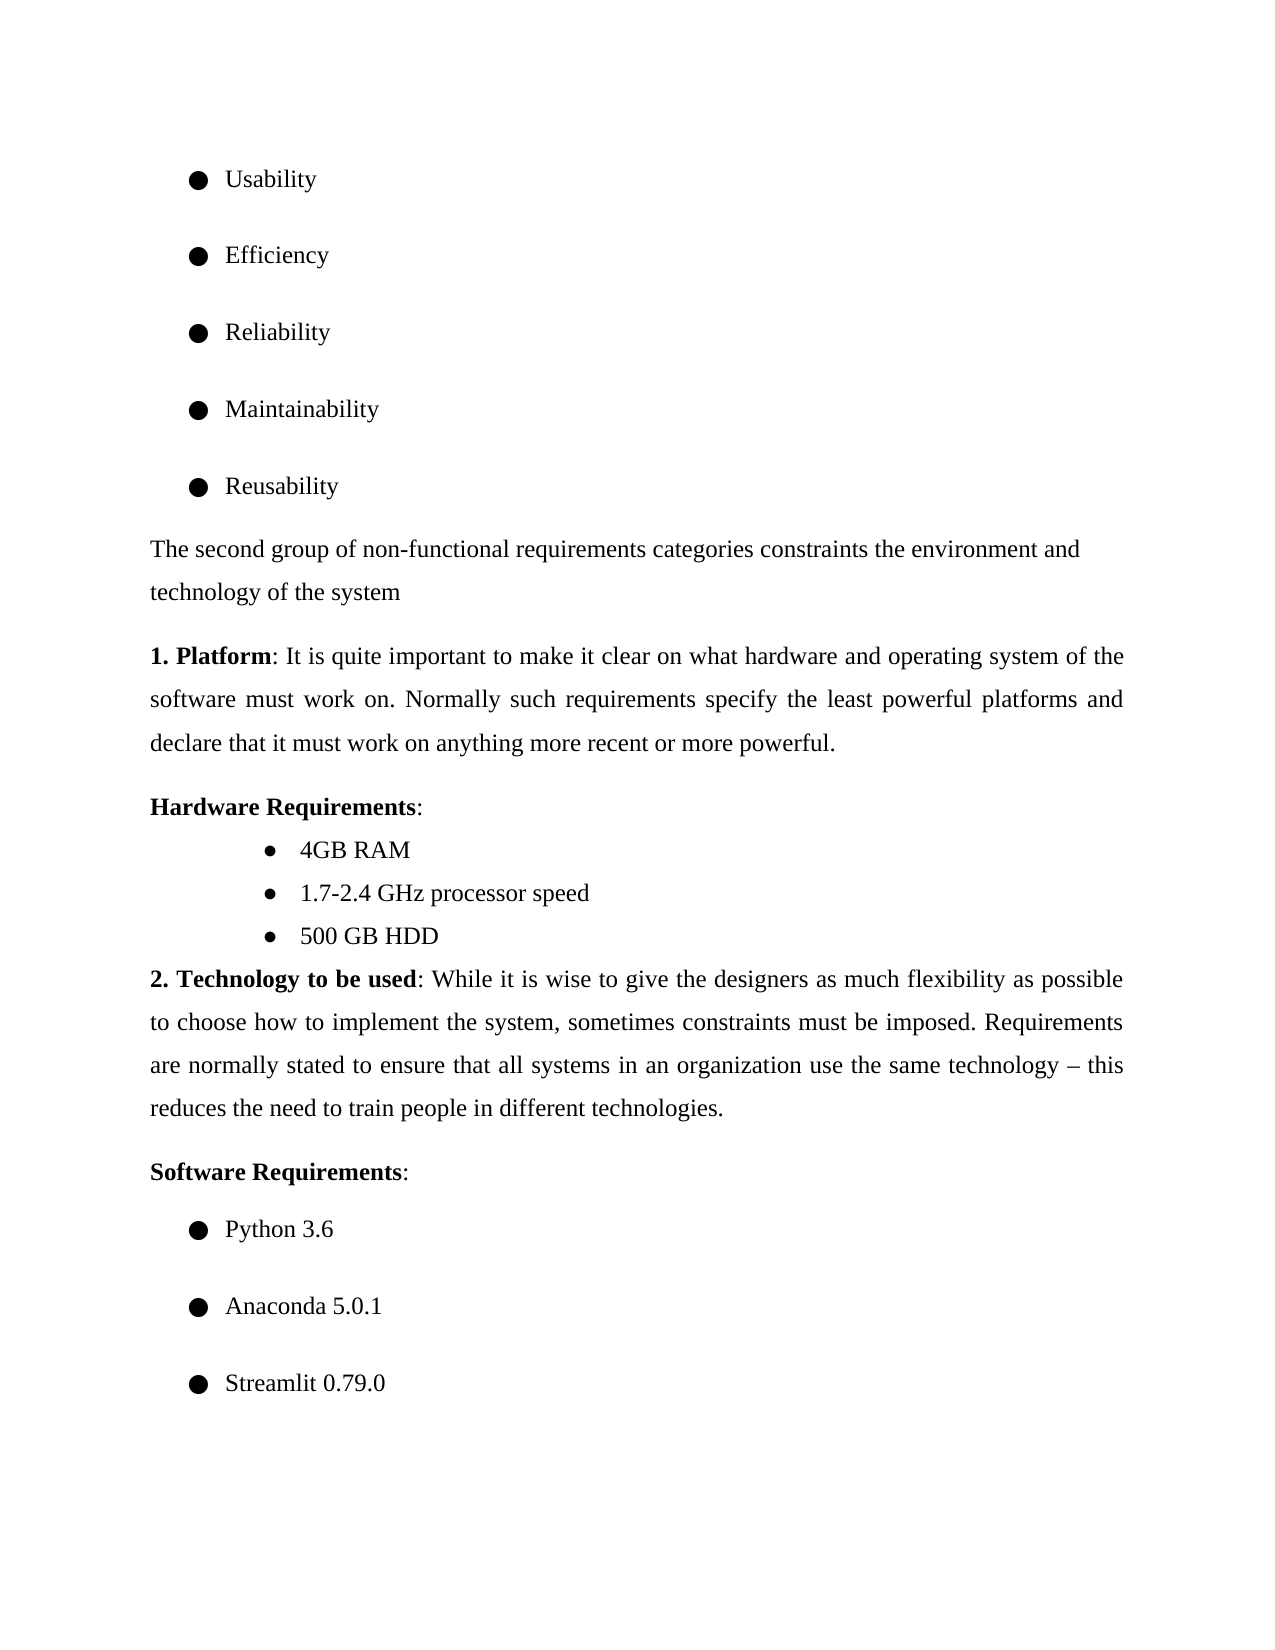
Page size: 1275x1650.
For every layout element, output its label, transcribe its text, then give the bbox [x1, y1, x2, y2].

list Streamlit 0.79.0 [187, 1354, 1125, 1406]
list Reliability [187, 304, 1125, 355]
list Anaconda 5.0.1 [187, 1277, 1125, 1329]
text 2. Technology to be used: While it is wise to give the designers as much flexibility as possible to choose how to implement the system, sometimes constraints must be imposed. Requirements are normally stated to ensure that all systems in an organization use the same technology – this reduces the need to train people in different technologies. [150, 964, 1125, 1122]
list 500 GB HDD [262, 921, 1125, 950]
list Efficiency [187, 227, 1125, 278]
text Software Requirements: [150, 1157, 1125, 1186]
list Python 3.6 [187, 1201, 1125, 1252]
list 1.7-2.4 GHz processor speed [262, 878, 1125, 907]
list Reusability [187, 457, 1125, 509]
text The second group of non-functional requirements categories constraints the environment and technology of the system [150, 534, 1125, 606]
list Maintainability [187, 381, 1125, 432]
list Usability [187, 150, 1125, 201]
text Hardware Requirements: [150, 792, 1125, 820]
list 4GB RAM [262, 835, 1125, 863]
text 1. Platform: It is quite important to make it clear on what hardware and operating system of the software must work on. Normally such requirements specify the least powerful platforms and declare that it must work on anything more recent or more powerful. [150, 641, 1125, 756]
